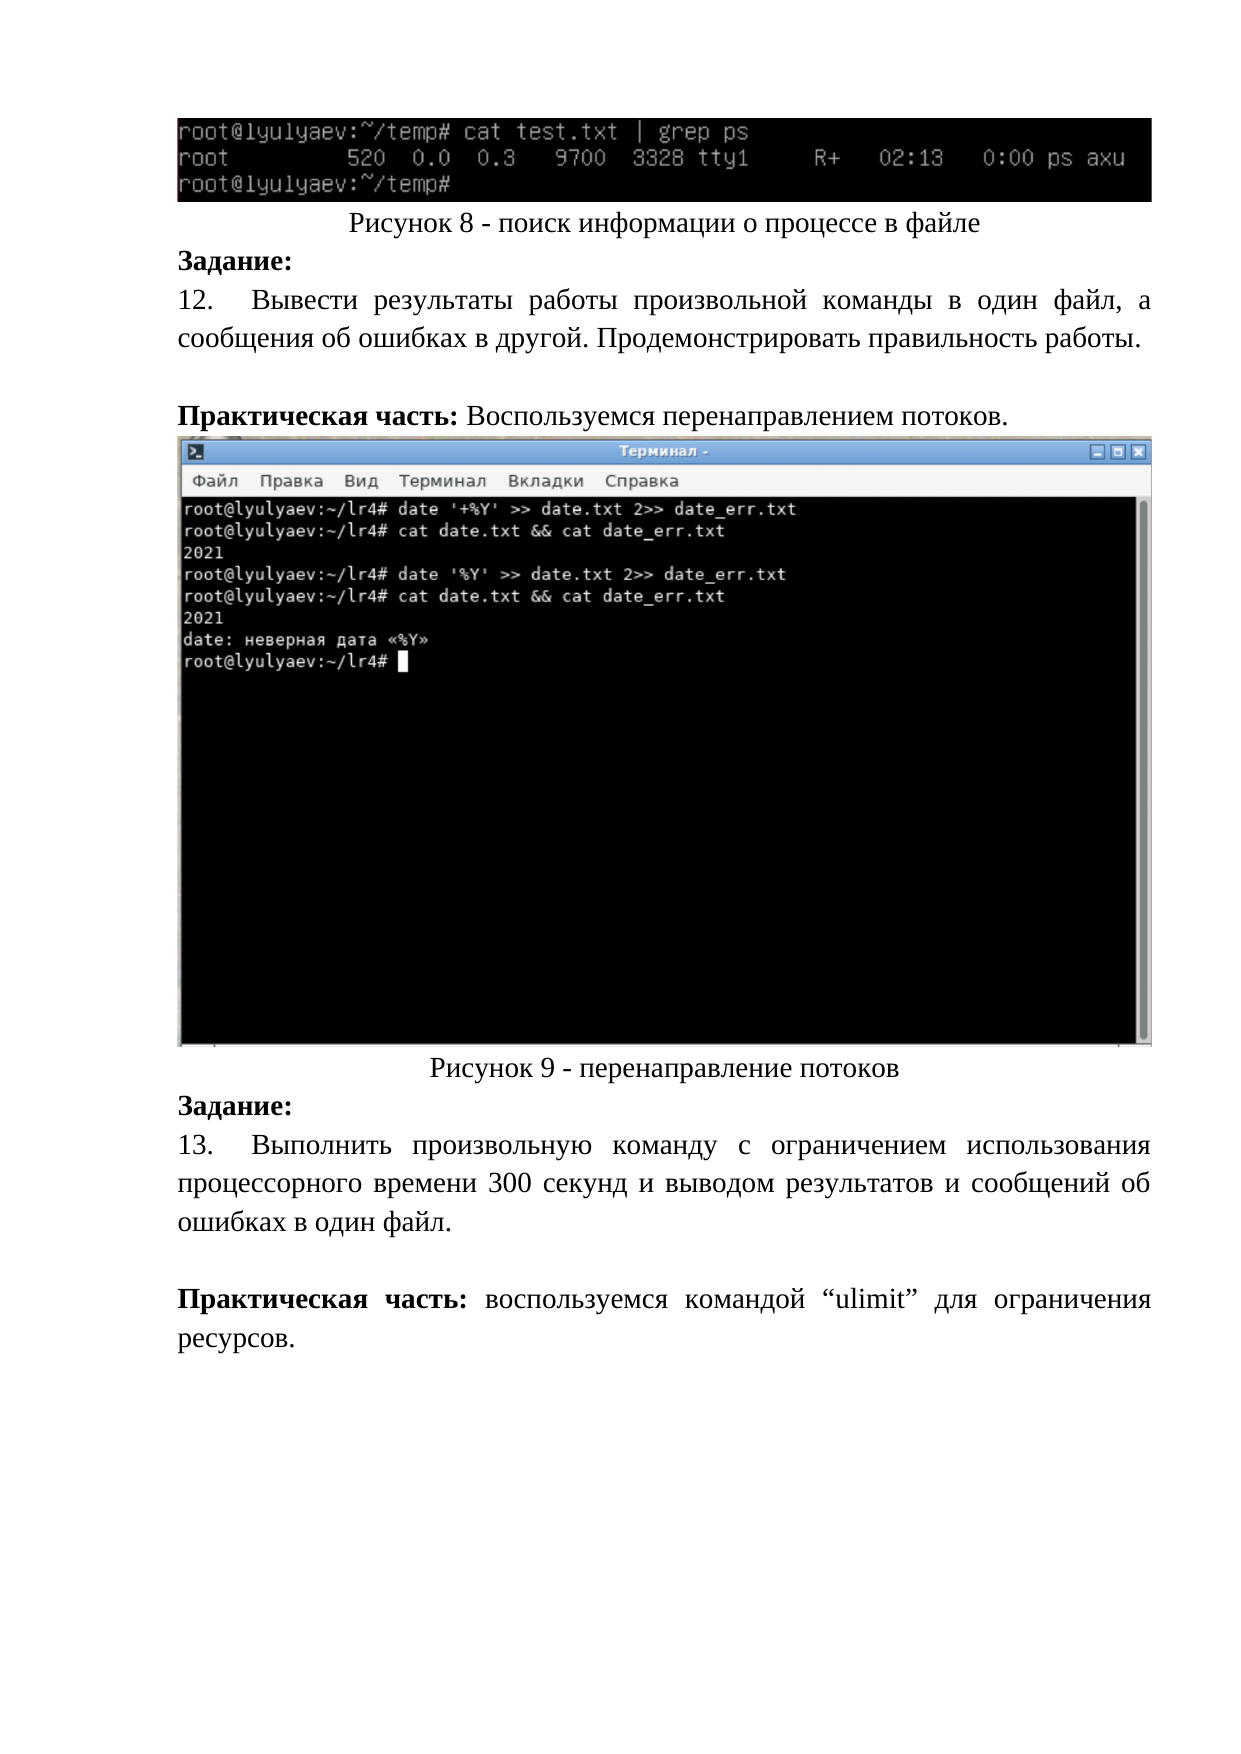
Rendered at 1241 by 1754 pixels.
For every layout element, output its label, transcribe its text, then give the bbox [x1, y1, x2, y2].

picture [177, 436, 1152, 1047]
text Задание: [177, 243, 1152, 277]
text Практическая часть: воспользуемся командой “ulimit” для ограничения ресурсов. [177, 1281, 1152, 1353]
picture [177, 118, 1152, 202]
text Рисунок 9 - перенаправление потоков [177, 1050, 1152, 1083]
text Задание: [177, 1088, 1152, 1122]
text Практическая часть: Воспользуемся перенаправлением потоков. [177, 398, 1152, 431]
text 13. Выполнить произвольную команду с ограничением использования процессорного времени 300 секунд и выводом результатов и сообщений об ошибках в один файл. [177, 1127, 1152, 1238]
text 12. Вывести результаты работы произвольной команды в один файл, а сообщения об ошибках в другой. Продемонстрировать правильность работы. [177, 282, 1152, 354]
text Рисунок 8 - поиск информации о процессе в файле [177, 205, 1152, 238]
